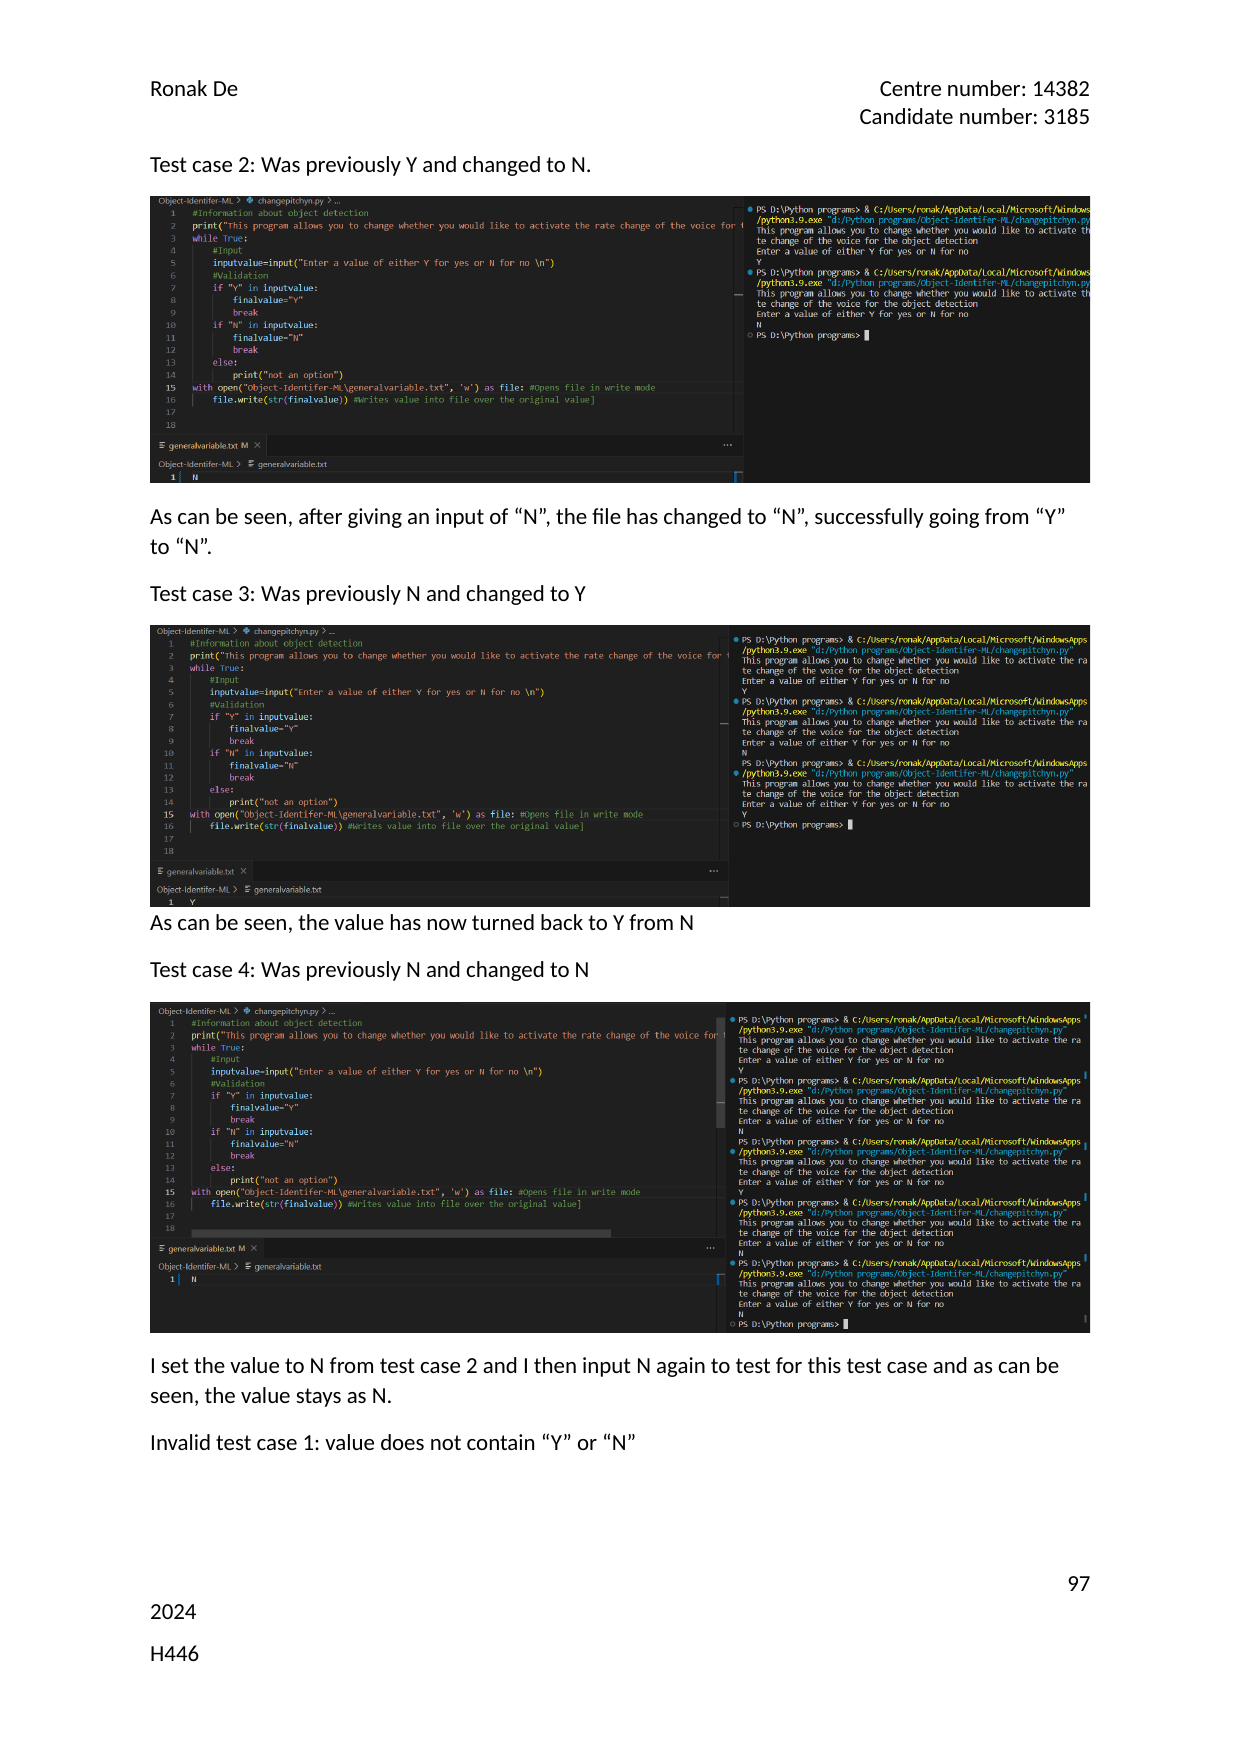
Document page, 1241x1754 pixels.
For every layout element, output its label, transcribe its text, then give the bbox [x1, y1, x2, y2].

picture [150, 1002, 1091, 1333]
text As can be seen, the value has now turned back to Y from N [150, 907, 1090, 936]
text Test case 2: Was previously Y and changed to N. [150, 150, 1090, 178]
text I set the value to N from test case 2 and I then input N again to test for this test case and as can be seen, the value stays as N. [150, 1351, 1090, 1409]
text Test case 3: Was previously N and changed to Y [150, 579, 1090, 607]
picture [150, 625, 1091, 907]
picture [150, 196, 1091, 483]
text Invalid test case 1: value does not contain “Y” or “N” [150, 1428, 1090, 1456]
text Test case 4: Was previously N and changed to N [150, 955, 1090, 983]
text As can be seen, after giving an input of “N”, the file has changed to “N”, successfully going from “Y” to “N”. [150, 502, 1090, 560]
